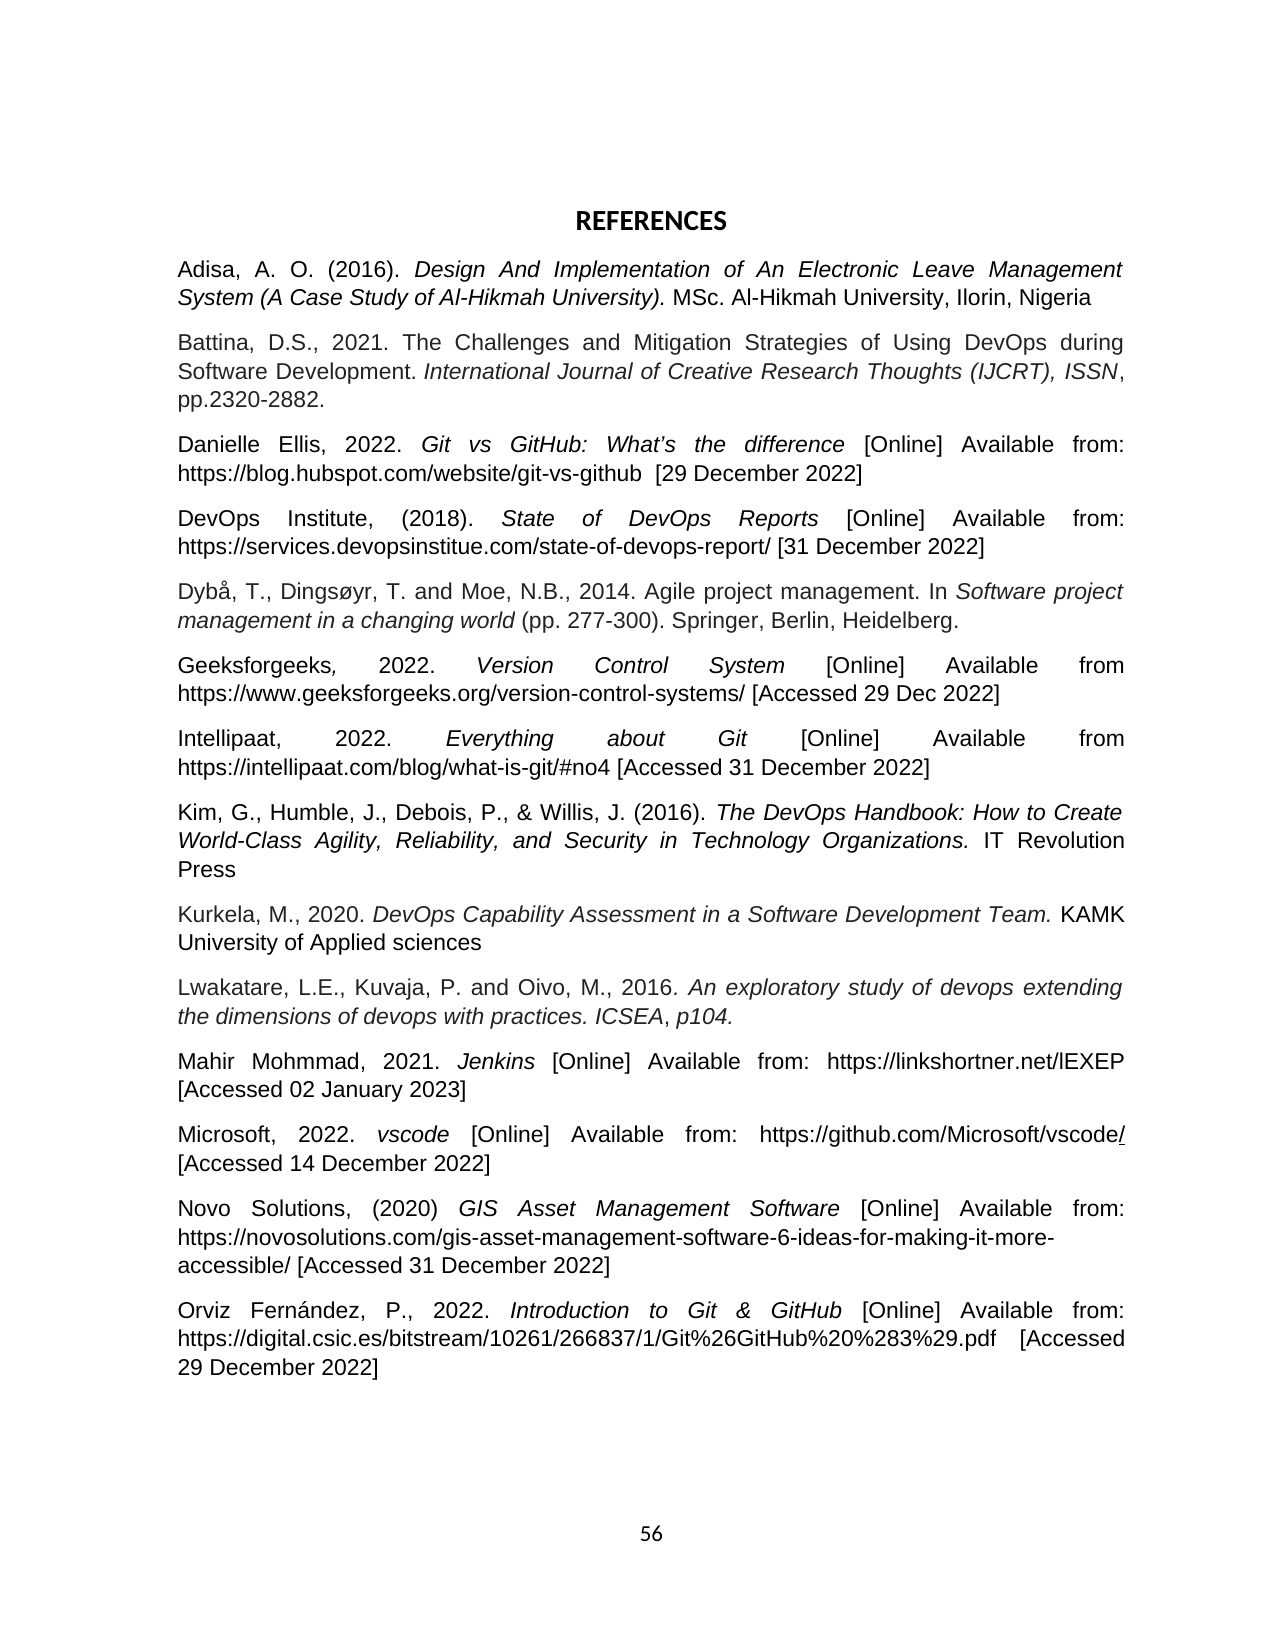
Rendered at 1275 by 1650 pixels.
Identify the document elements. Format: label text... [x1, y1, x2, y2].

text Orviz Fernández, P., 2022. Introduction to Git & GitHub [Online] Available from: https://digital.csic.es/bitstream/10261/266837/1/Git%26GitHub%20%283%29.pdf [Accessed 29 December 2022] [177, 1352, 1125, 1380]
text Kurkela, M., 2020. DevOps Capability Assessment in a Software Development Team. KAMK University of Applied sciences [177, 901, 1125, 956]
text Microsoft, 2022. vscode [Online] Available from: https://github.com/Microsoft/vscode/ [Accessed 14 December 2022] [177, 1145, 1125, 1176]
subtitle REFERENCES [177, 202, 1125, 238]
text Geeksforgeeks, 2022. Version Control System [Online] Available from https://www.geeksforgeeks.org/version-control-systems/ [Accessed 29 Dec 2022] [177, 678, 1125, 707]
text Battina, D.S., 2021. The Challenges and Mitigation Strategies of Using DevOps during Software Development. International Journal of Creative Research Thoughts (IJCRT), ISSN, pp.2320-2882. [177, 384, 1125, 412]
text Dybå, T., Dingsøyr, T. and Moe, N.B., 2014. Agile project management. In Software project management in a changing world (pp. 277-300). Springer, Berlin, Heidelberg. [177, 578, 1125, 633]
text Novo Solutions, (2020) GIS Asset Management Software [Online] Available from: https://novosolutions.com/gis-asset-management-software-6-ideas-for-making-it-more-accessible/ [Accessed 31 December 2022] [177, 1221, 1125, 1278]
text Danielle Ellis, 2022. Git vs GitHub: What’s the difference [Online] Available from: https://blog.hubspot.com/website/git-vs-github [29 December 2022] [177, 457, 1125, 486]
text Kim, G., Humble, J., Debois, P., & Willis, J. (2016). The DevOps Handbook: How to Create World-Class Agility, Reliability, and Security in Technology Organizations. IT Revolution Press [177, 799, 1125, 882]
text Intellipaat, 2022. Everything about Git [Online] Available from https://intellipaat.com/blog/what-is-git/#no4 [Accessed 31 December 2022] [177, 752, 1125, 780]
text Mahir Mohmmad, 2021. Jenkins [Online] Available from: https://linkshortner.net/lEXEP [Accessed 02 January 2023] [177, 1074, 1125, 1103]
text DevOps Institute, (2018). State of DevOps Reports [Online] Available from: https://services.devopsinstitue.com/state-of-devops-report/ [31 December 2022] [177, 531, 1125, 559]
text Adisa, A. O. (2016). Design And Implementation of An Electronic Leave Management System (A Case Study of Al-Hikmah University). MSc. Al-Hikmah University, Ilorin, Nigeria [177, 256, 1125, 310]
text Lwakatare, L.E., Kuvaja, P. and Oivo, M., 2016. An exploratory study of devops extending the dimensions of devops with practices. ICSEA, p104. [177, 974, 1125, 1029]
